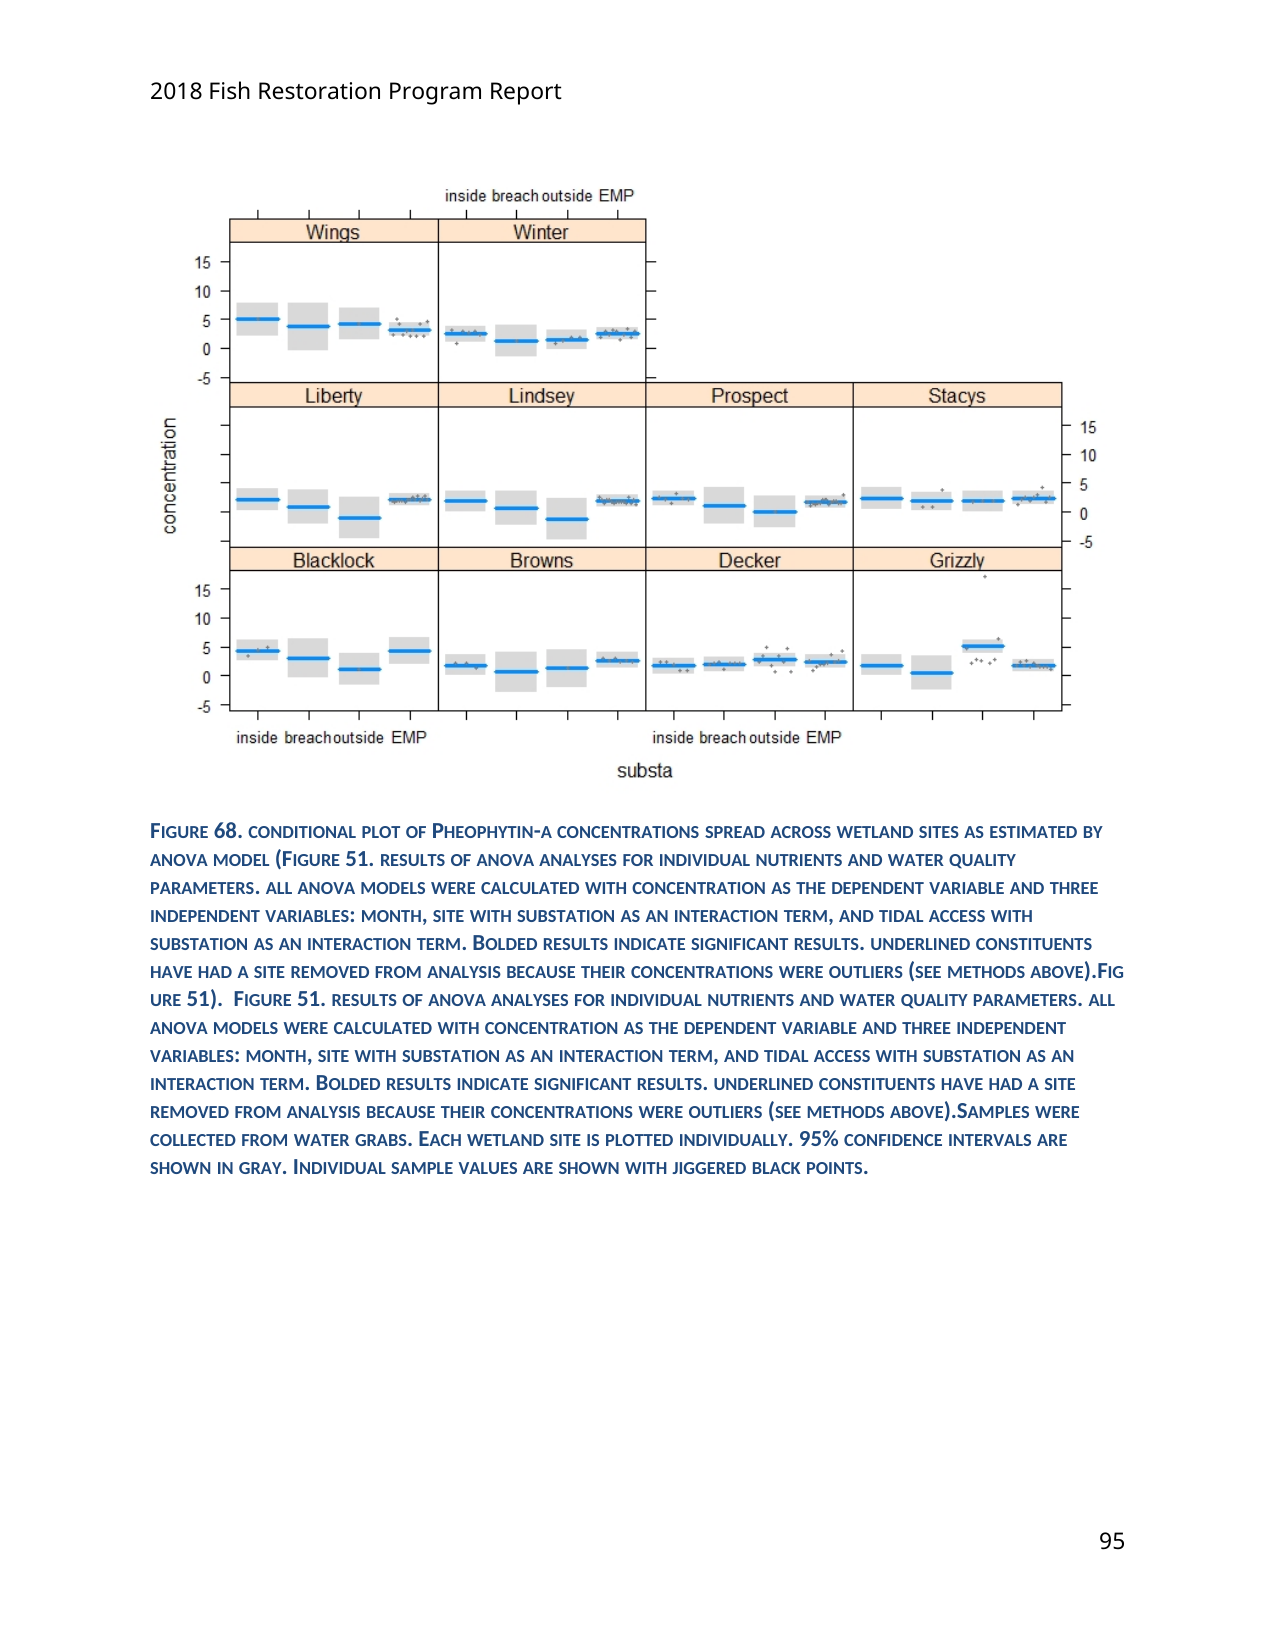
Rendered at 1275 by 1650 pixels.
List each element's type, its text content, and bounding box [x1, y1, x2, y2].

text Figure 68. conditional plot of Pheophytin-a concentrations spread across wetland sites as estimated by anova model (Figure 51). Samples were collected from water grabs. Each wetland site is plotted individually. 95% confidence intervals are shown in gray. Individual sample values are shown with jiggered black points. [150, 816, 1125, 1180]
picture [150, 150, 1125, 797]
